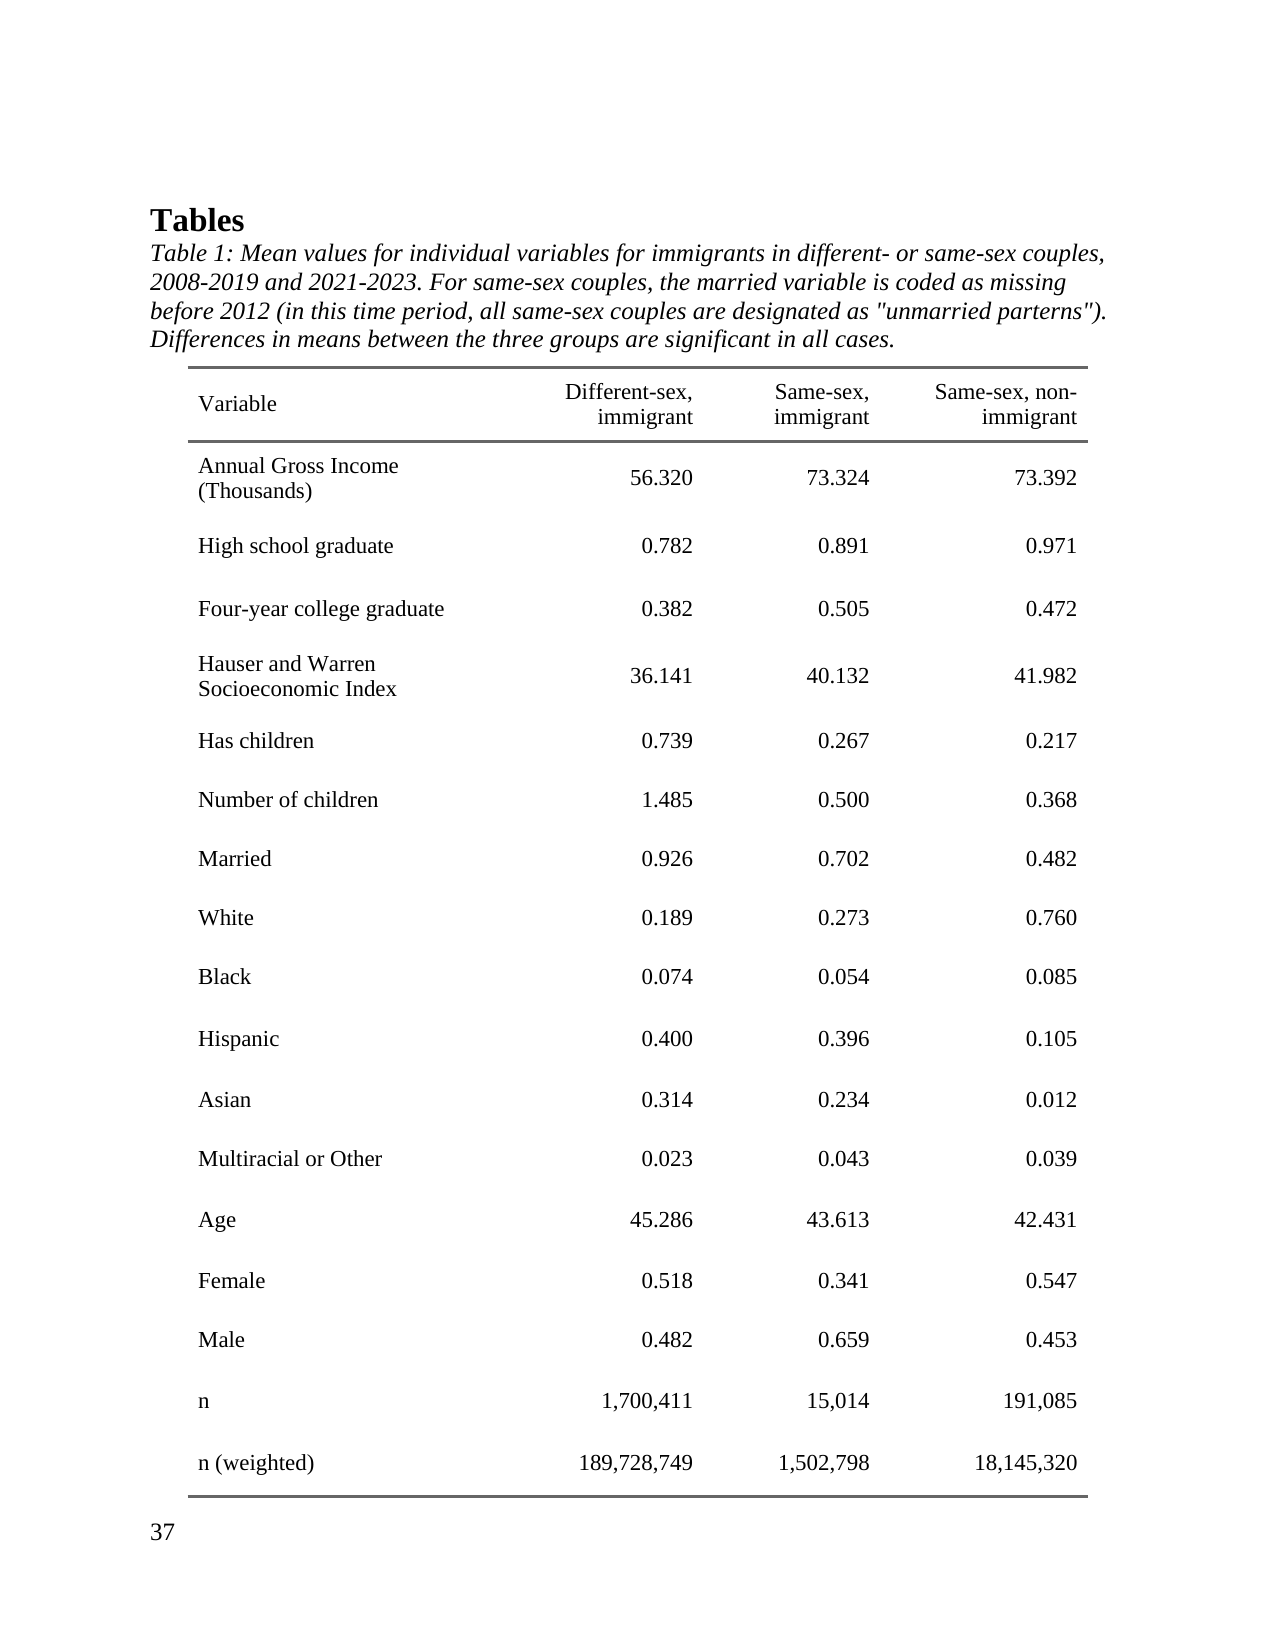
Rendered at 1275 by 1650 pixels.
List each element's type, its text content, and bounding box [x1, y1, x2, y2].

table_cell Age [188, 1188, 502, 1252]
table_cell 0.400 [502, 1007, 703, 1070]
table_cell 0.314 [502, 1070, 703, 1129]
table_cell Married [188, 830, 502, 889]
table_cell High school graduate [188, 514, 502, 577]
table_cell Male [188, 1311, 502, 1369]
table_cell 0.547 [880, 1252, 1087, 1311]
table_cell 73.324 [703, 443, 880, 514]
table_cell 0.234 [703, 1070, 880, 1129]
table_cell 0.453 [880, 1311, 1087, 1369]
table_cell 0.054 [703, 948, 880, 1007]
table_cell 1,700,411 [502, 1370, 703, 1432]
table_cell 42.431 [880, 1188, 1087, 1252]
table_cell 0.782 [502, 514, 703, 577]
table_cell 0.760 [880, 889, 1087, 948]
table_header Variable [188, 369, 502, 440]
table_cell 0.482 [502, 1311, 703, 1369]
table_cell 0.012 [880, 1070, 1087, 1129]
table_cell 0.739 [502, 712, 703, 771]
table_cell 56.320 [502, 443, 703, 514]
table_cell Female [188, 1252, 502, 1311]
table_cell 1.485 [502, 771, 703, 830]
table_cell 0.518 [502, 1252, 703, 1311]
table_cell 0.341 [703, 1252, 880, 1311]
table_cell 15,014 [703, 1370, 880, 1432]
table_cell Annual Gross Income (Thousands) [188, 443, 502, 514]
table_header Different-sex, immigrant [502, 369, 703, 440]
table_cell 0.074 [502, 948, 703, 1007]
table_cell 0.659 [703, 1311, 880, 1369]
table_cell Hispanic [188, 1007, 502, 1070]
table_cell 0.971 [880, 514, 1087, 577]
table_cell Hauser and Warren Socioeconomic Index [188, 641, 502, 712]
table_header Same-sex, non-immigrant [880, 369, 1087, 440]
table_cell 0.926 [502, 830, 703, 889]
table_cell White [188, 889, 502, 948]
table_cell 0.085 [880, 948, 1087, 1007]
table_cell 0.891 [703, 514, 880, 577]
table_cell Asian [188, 1070, 502, 1129]
table_cell 40.132 [703, 641, 880, 712]
table_cell 36.141 [502, 641, 703, 712]
table_cell 0.500 [703, 771, 880, 830]
table_cell 0.396 [703, 1007, 880, 1070]
table_cell 0.472 [880, 578, 1087, 641]
table_cell 191,085 [880, 1370, 1087, 1432]
table_cell 0.267 [703, 712, 880, 771]
table_cell 0.368 [880, 771, 1087, 830]
table_cell 0.273 [703, 889, 880, 948]
table_cell Has children [188, 712, 502, 771]
table_cell Number of children [188, 771, 502, 830]
table_cell 0.702 [703, 830, 880, 889]
table_cell n [188, 1370, 502, 1432]
table_cell 45.286 [502, 1188, 703, 1252]
table_cell 18,145,320 [880, 1432, 1087, 1495]
table_cell 0.105 [880, 1007, 1087, 1070]
table_cell 0.217 [880, 712, 1087, 771]
table_cell 0.023 [502, 1129, 703, 1188]
table_cell 1,502,798 [703, 1432, 880, 1495]
table_cell 73.392 [880, 443, 1087, 514]
text Table 1: Mean values for individual variables for immigrants in different- or same-sex couples, 2008-2019 and 2021-2023. For same-sex couples, the married variable is coded as missing before 2012 (in this time period, all same-sex couples are designated as "unmarried parterns"). Differences in means between the three groups are significant in all cases. [150, 238, 1125, 353]
table_cell 0.505 [703, 578, 880, 641]
table_cell 43.613 [703, 1188, 880, 1252]
table_cell 0.189 [502, 889, 703, 948]
table_cell 0.043 [703, 1129, 880, 1188]
table_cell 0.382 [502, 578, 703, 641]
subtitle Tables [150, 200, 1125, 238]
table_cell Four-year college graduate [188, 578, 502, 641]
table_cell Multiracial or Other [188, 1129, 502, 1188]
table_cell 189,728,749 [502, 1432, 703, 1495]
table_cell n (weighted) [188, 1432, 502, 1495]
table_cell 41.982 [880, 641, 1087, 712]
table_cell Black [188, 948, 502, 1007]
table_cell 0.039 [880, 1129, 1087, 1188]
table_header Same-sex, immigrant [703, 369, 880, 440]
table_cell 0.482 [880, 830, 1087, 889]
